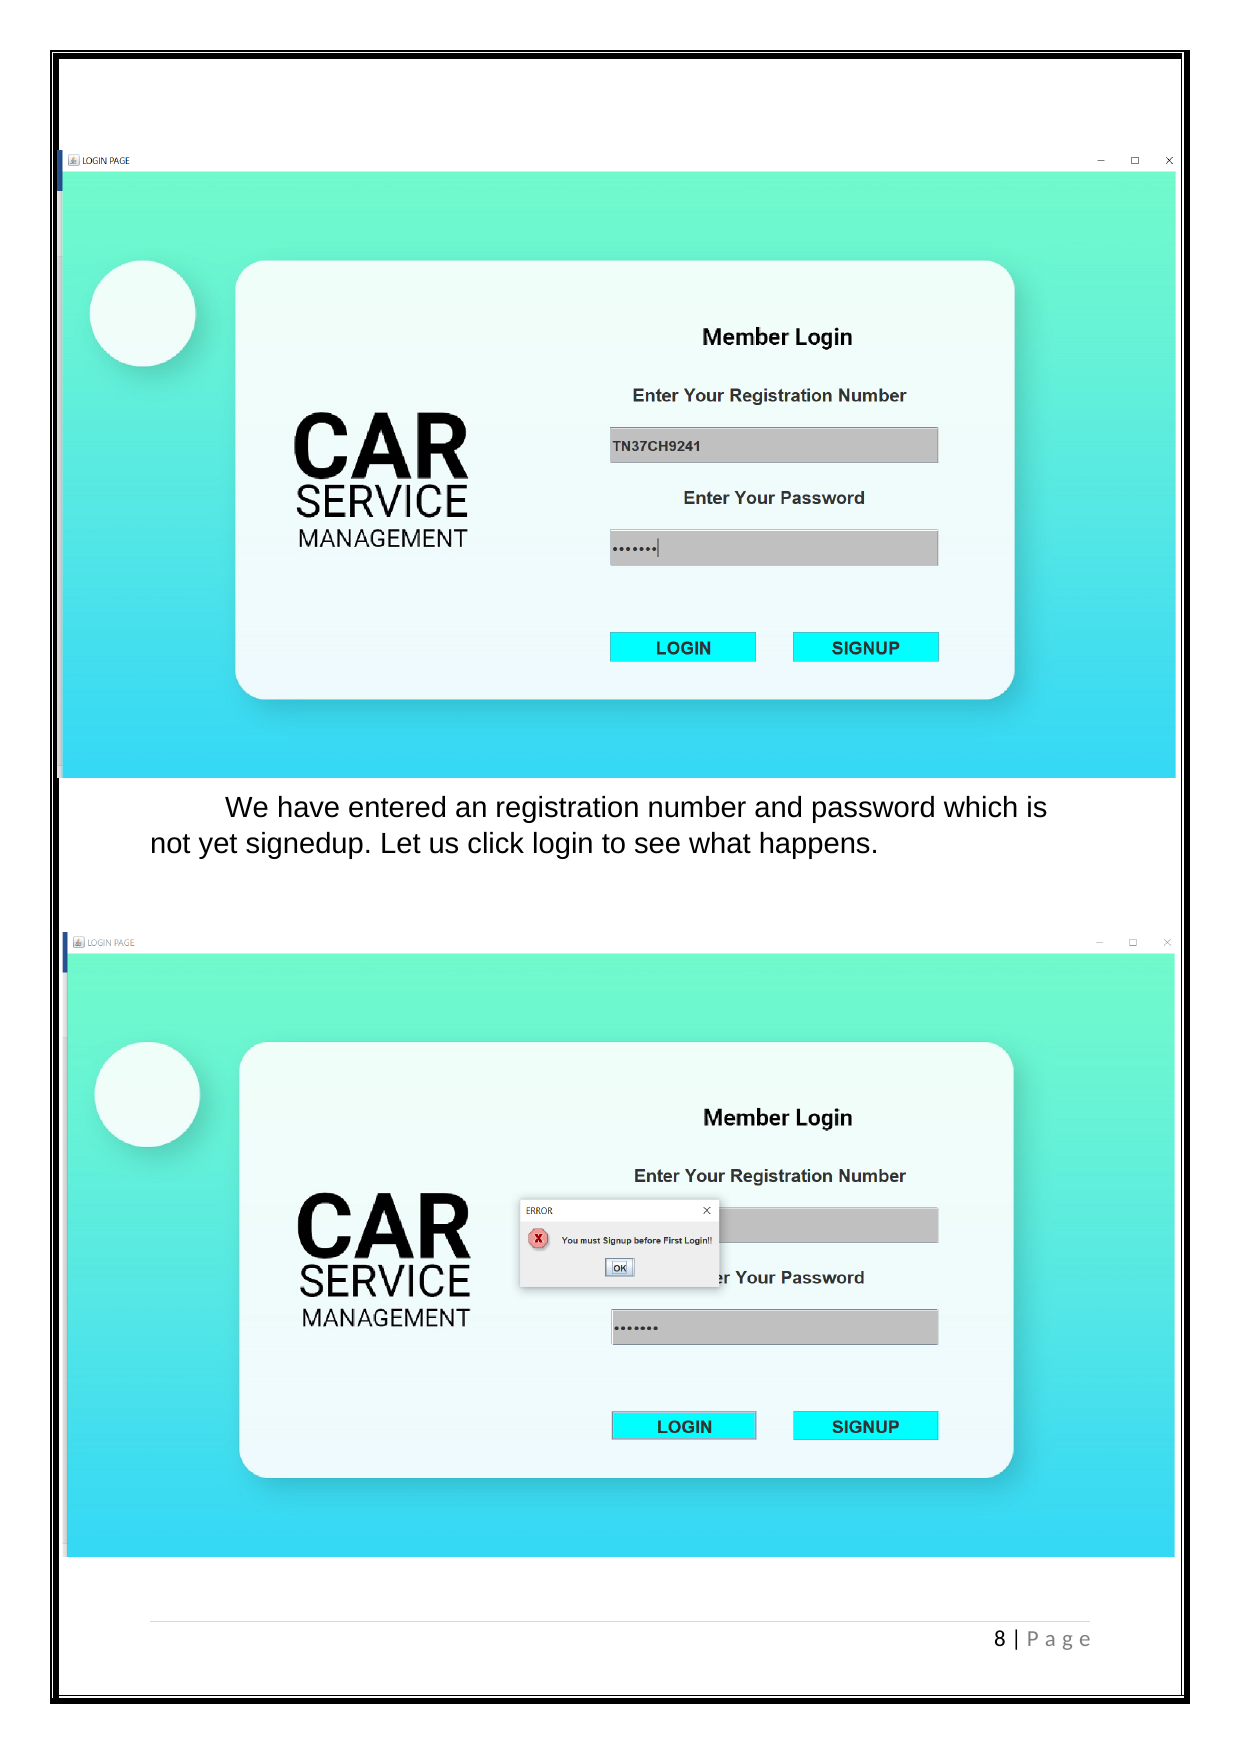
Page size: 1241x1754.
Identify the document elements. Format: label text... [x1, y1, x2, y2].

picture [62, 932, 1175, 1557]
text We have entered an registration number and password which is not yet signedup. Let us click login to see what happens. [150, 778, 1090, 859]
picture [57, 150, 1175, 778]
